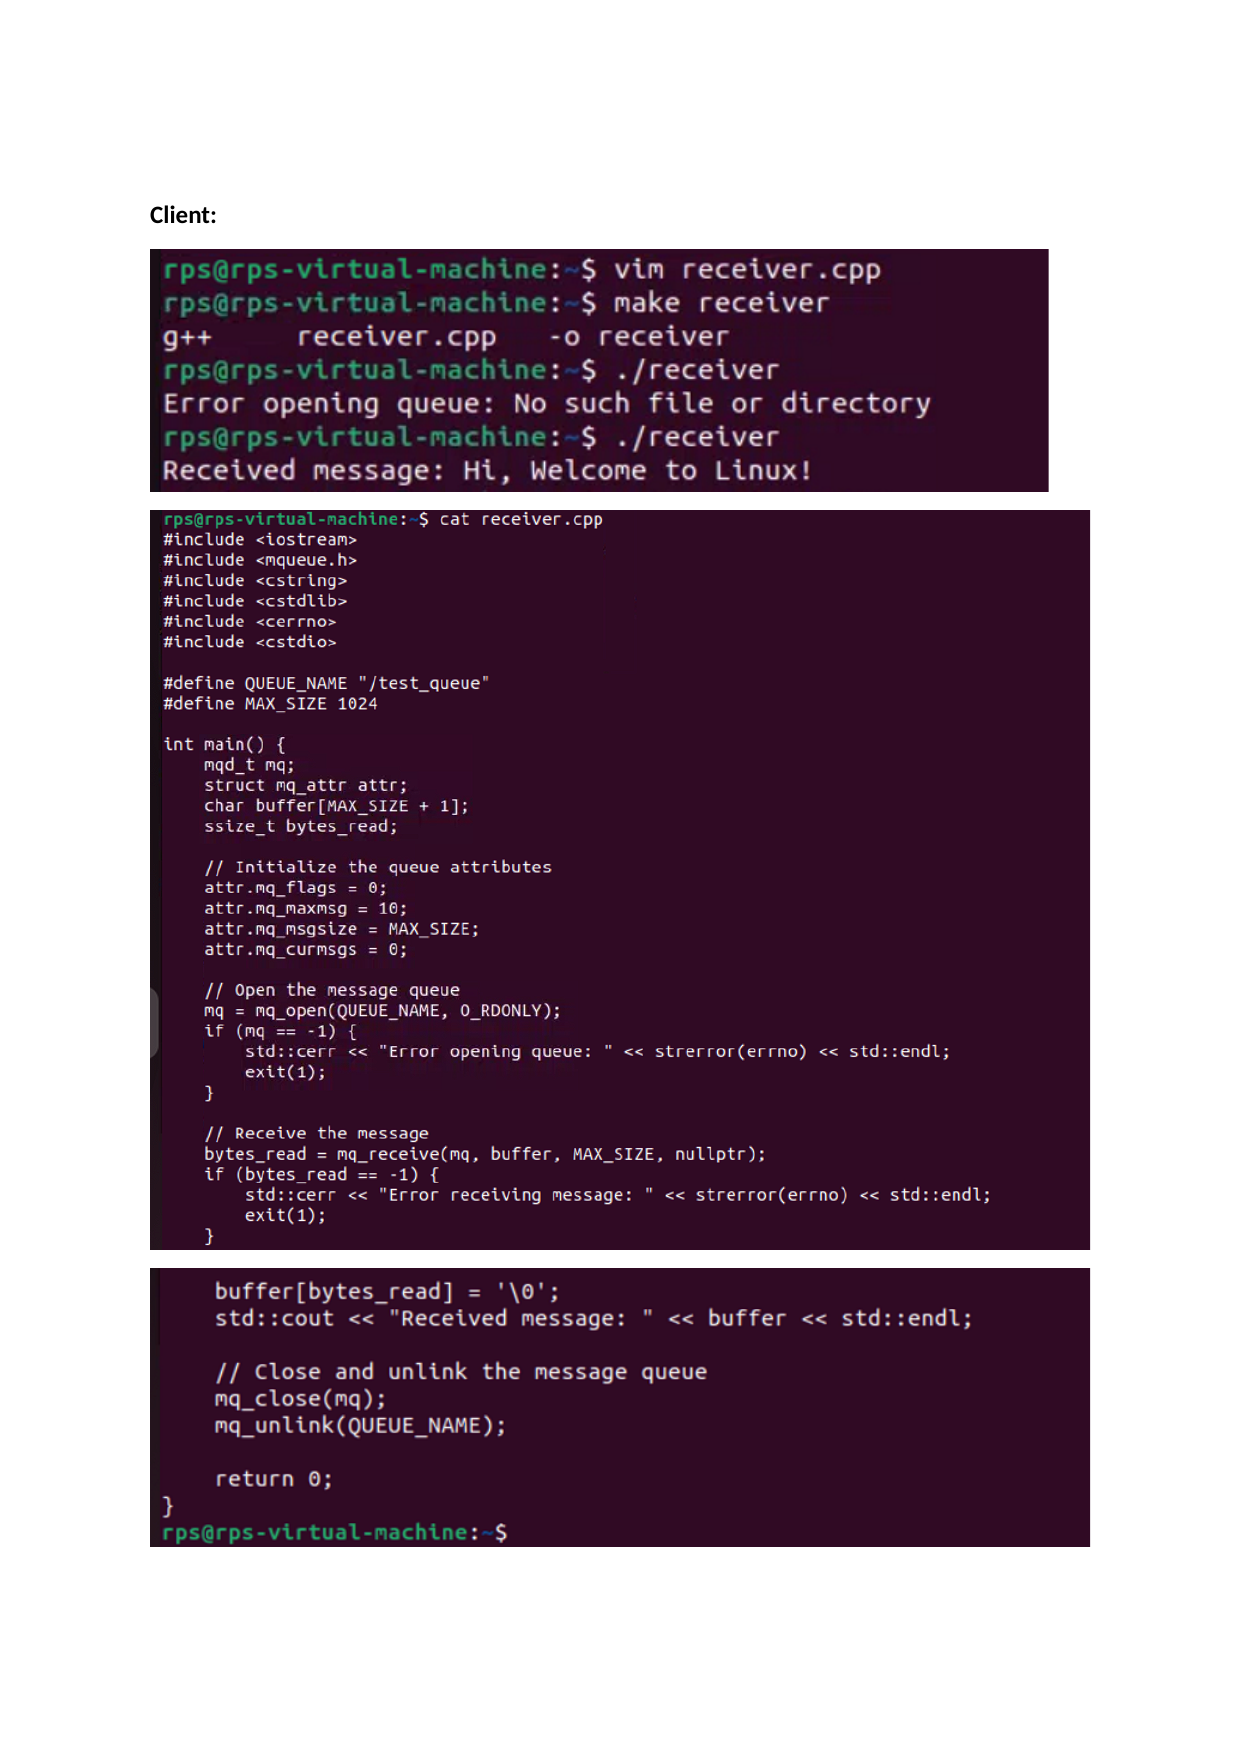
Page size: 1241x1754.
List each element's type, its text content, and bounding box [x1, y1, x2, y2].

text Client: [150, 199, 1090, 230]
picture [150, 249, 1049, 492]
picture [150, 1268, 1091, 1547]
picture [150, 510, 1091, 1250]
